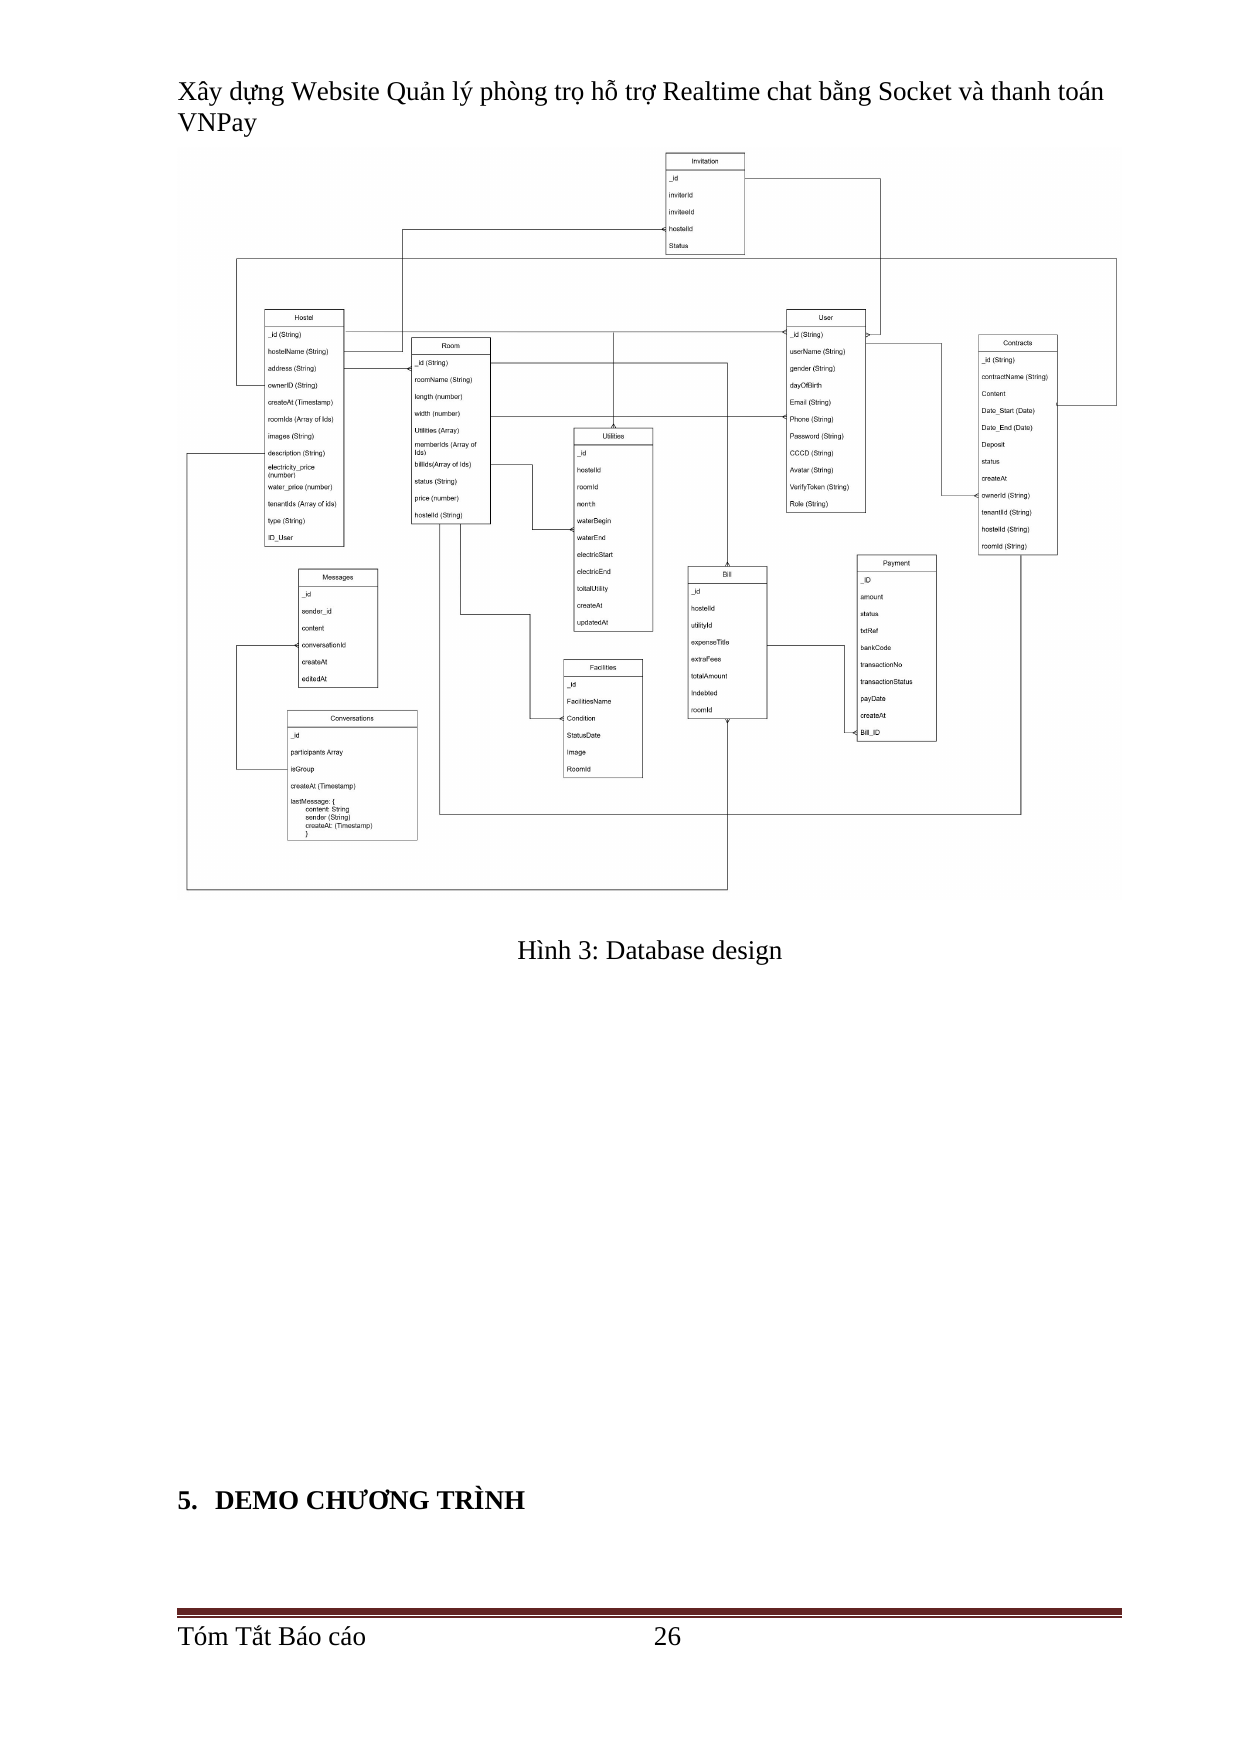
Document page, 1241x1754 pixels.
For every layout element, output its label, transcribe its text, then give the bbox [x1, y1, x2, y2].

list DEMO CHƯƠNG TRÌNH [177, 1484, 1122, 1515]
picture [177, 147, 1123, 900]
text Hình 3: Database design [177, 934, 1122, 965]
